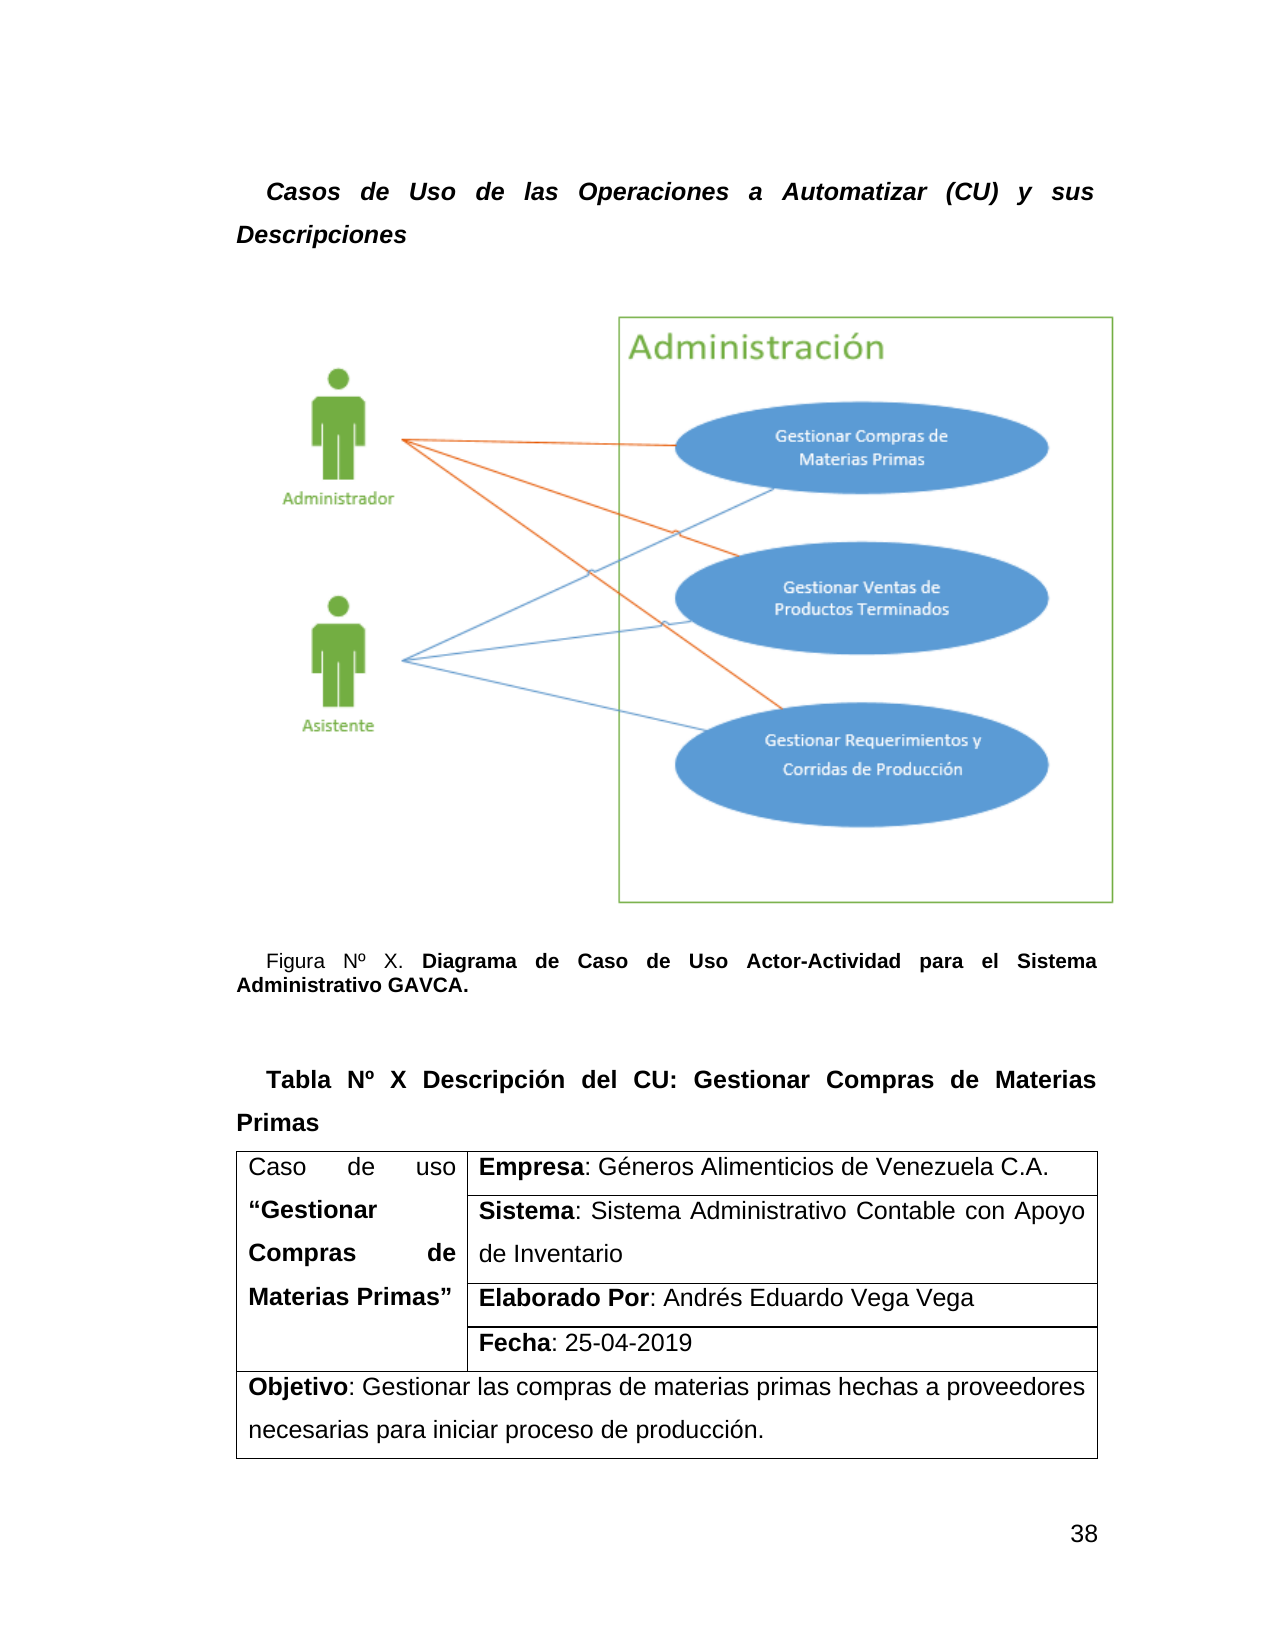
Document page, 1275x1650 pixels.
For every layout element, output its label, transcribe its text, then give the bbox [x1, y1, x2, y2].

table_cell Elaborado Por: Andrés Eduardo Vega Vega [468, 1284, 1097, 1326]
table_header Empresa: Géneros Alimenticios de Venezuela C.A. [468, 1152, 1097, 1195]
table_cell Objetivo: Gestionar las compras de materias primas hechas a proveedores necesarias para iniciar proceso de producción. [237, 1372, 1097, 1458]
table_header Caso de uso “Gestionar Compras de Materias Primas” [237, 1152, 467, 1371]
table_cell Sistema: Sistema Administrativo Contable con Apoyo de Inventario [468, 1196, 1097, 1282]
subtitle Tabla Nº X Descripción del CU: Gestionar Compras de Materias Primas [236, 1065, 1098, 1137]
subtitle Figura Nº X. Diagrama de Caso de Uso Actor-Actividad para el Sistema Administrativo GAVCA. [236, 949, 1098, 997]
text Casos de Uso de las Operaciones a Automatizar (CU) y sus Descripciones [236, 177, 1098, 249]
picture [265, 263, 1128, 931]
table_cell Fecha: 25-04-2019 [468, 1328, 1097, 1371]
